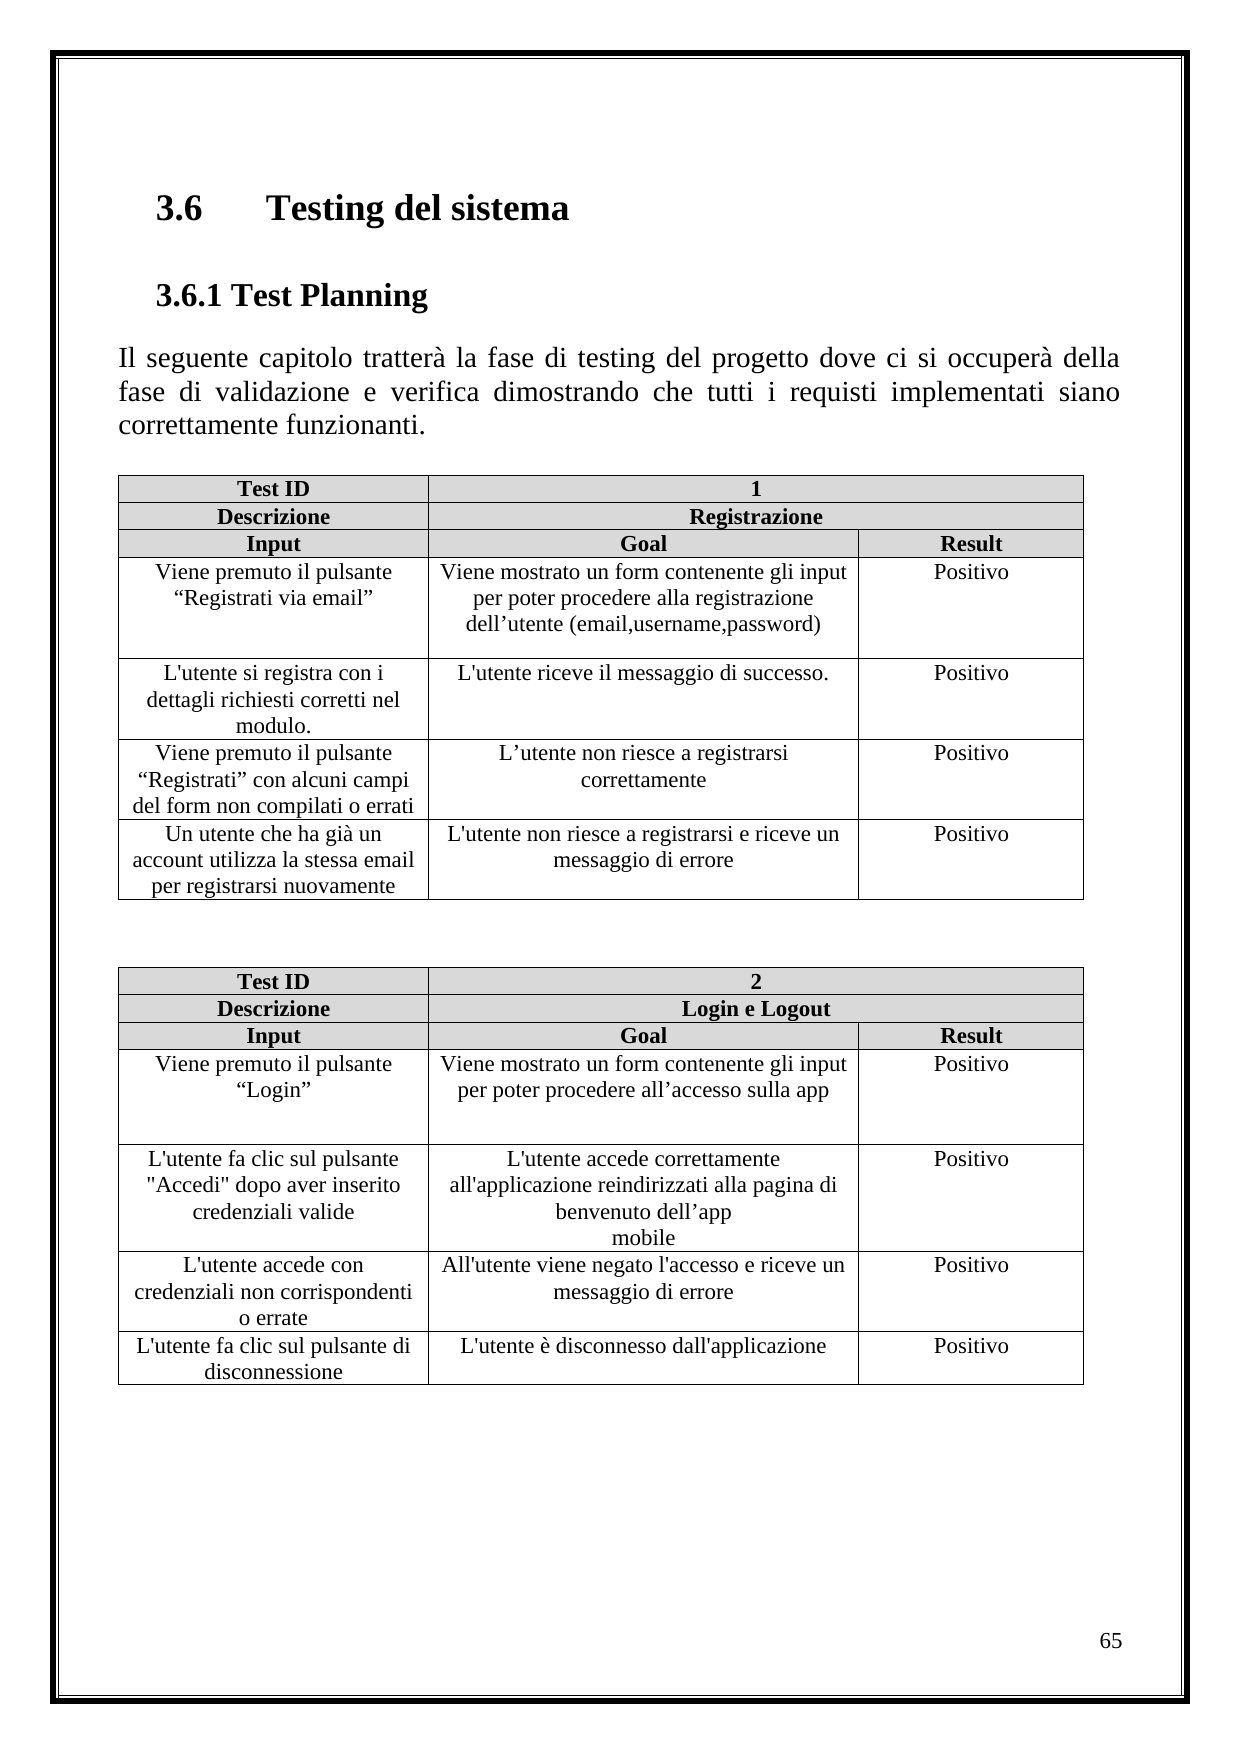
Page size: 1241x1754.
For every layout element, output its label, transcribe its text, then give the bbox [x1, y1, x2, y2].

table_cell Goal [429, 530, 858, 557]
table_cell Positivo [859, 820, 1083, 899]
table_cell Positivo [859, 558, 1083, 658]
table_cell L'utente accede correttamente all'applicazione reindirizzati alla pagina di benvenuto dell’app mobile [429, 1145, 858, 1251]
text Il seguente capitolo tratterà la fase di testing del progetto dove ci si occuperà della fase di validazione e verifica dimostrando che tutti i requisti implementati siano correttamente funzionanti. [118, 340, 1122, 441]
table_header Test ID [119, 476, 428, 502]
table_cell L'utente è disconnesso dall'applicazione [429, 1332, 858, 1384]
table_cell Registrazione [429, 503, 1083, 529]
table_cell Descrizione [119, 503, 428, 529]
table_cell Positivo [859, 740, 1083, 818]
table_cell Positivo [859, 1050, 1083, 1144]
table_header Test ID [119, 968, 428, 994]
table_cell Viene mostrato un form contenente gli input per poter procedere all’accesso sulla app [429, 1050, 858, 1144]
table_cell Descrizione [119, 995, 428, 1022]
table_cell Login e Logout [429, 995, 1083, 1022]
table_cell Positivo [859, 659, 1083, 738]
table_cell L'utente si registra con i dettagli richiesti corretti nel modulo. [119, 659, 428, 738]
table_cell Positivo [859, 1332, 1083, 1384]
table_cell Goal [429, 1023, 858, 1049]
table_cell Viene premuto il pulsante “Registrati” con alcuni campi del form non compilati o errati [119, 740, 428, 818]
table_header 1 [429, 476, 1083, 502]
table_cell Input [119, 530, 428, 557]
table_cell Positivo [859, 1145, 1083, 1251]
table_cell Positivo [859, 1252, 1083, 1331]
table_cell L'utente accede con credenziali non corrispondenti o errate [119, 1252, 428, 1331]
table_cell Viene premuto il pulsante “Registrati via email” [119, 558, 428, 658]
table_cell L'utente fa clic sul pulsante di disconnessione [119, 1332, 428, 1384]
table_cell Un utente che ha già un account utilizza la stessa email per registrarsi nuovamente [119, 820, 428, 899]
table_cell Viene mostrato un form contenente gli input per poter procedere alla registrazione dell’utente (email,username,password) [429, 558, 858, 658]
table_header 2 [429, 968, 1083, 994]
table_cell L'utente non riesce a registrarsi e riceve un messaggio di errore [429, 820, 858, 899]
subtitle Testing del sistema [156, 185, 1122, 228]
subtitle Test Planning [156, 276, 1122, 314]
table_cell Viene premuto il pulsante “Login” [119, 1050, 428, 1144]
table_cell All'utente viene negato l'accesso e riceve un messaggio di errore [429, 1252, 858, 1331]
table_cell L’utente non riesce a registrarsi correttamente [429, 740, 858, 818]
table_cell Result [859, 1023, 1083, 1049]
table_cell Input [119, 1023, 428, 1049]
table_cell L'utente riceve il messaggio di successo. [429, 659, 858, 738]
table_cell L'utente fa clic sul pulsante "Accedi" dopo aver inserito credenziali valide [119, 1145, 428, 1251]
table_cell Result [859, 530, 1083, 557]
